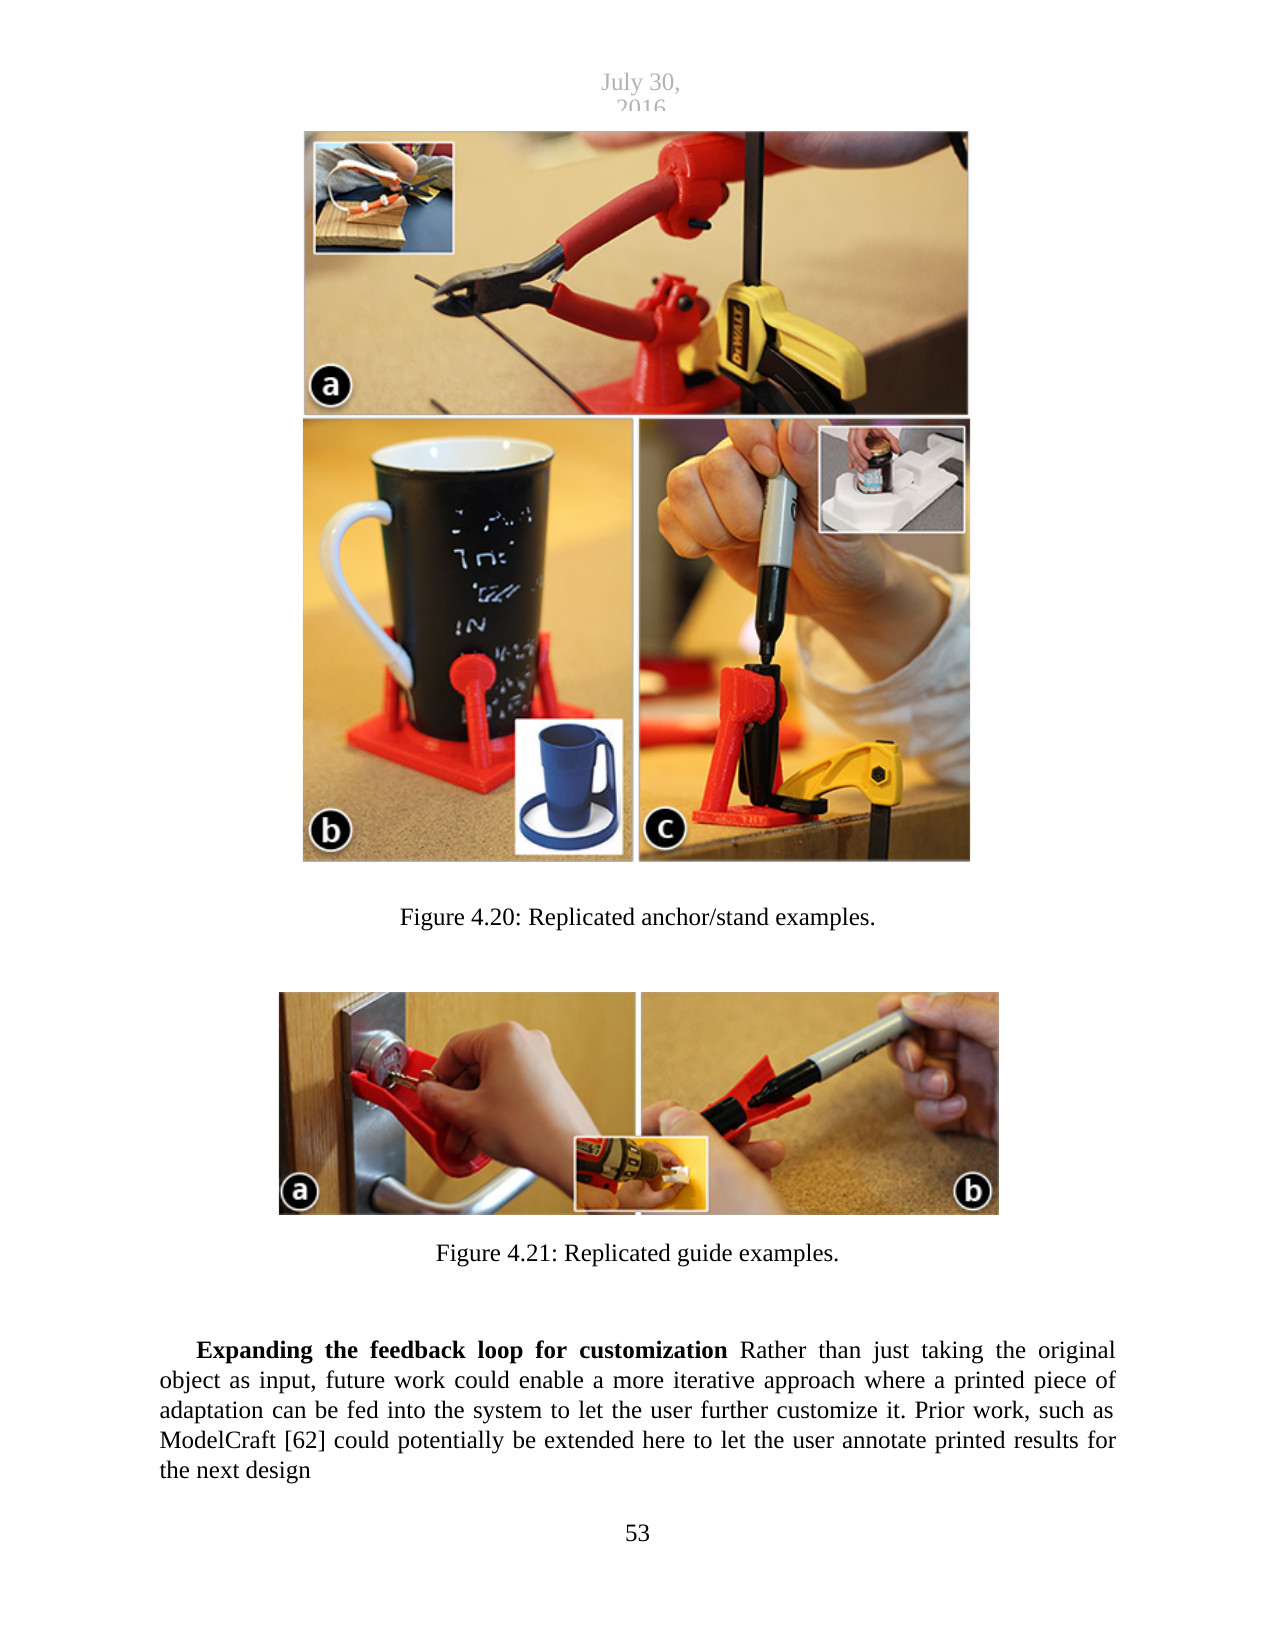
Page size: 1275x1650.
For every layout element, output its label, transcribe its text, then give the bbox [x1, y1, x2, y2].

text Expanding the feedback loop for customization Rather than just taking the original object as input, future work could enable a more iterative approach where a printed piece of adaptation can be fed into the system to let the user further customize it. Prior work, such as ModelCraft [62] could potentially be extended here to let the user annotate printed results for the next design [159, 1335, 1116, 1484]
text Figure 4.21: Replicated guide examples. [152, 1238, 1123, 1266]
picture [302, 131, 971, 873]
text Figure 4.20: Replicated anchor/stand examples. [399, 902, 1127, 931]
text 53 [540, 1518, 735, 1546]
picture [278, 992, 999, 1215]
